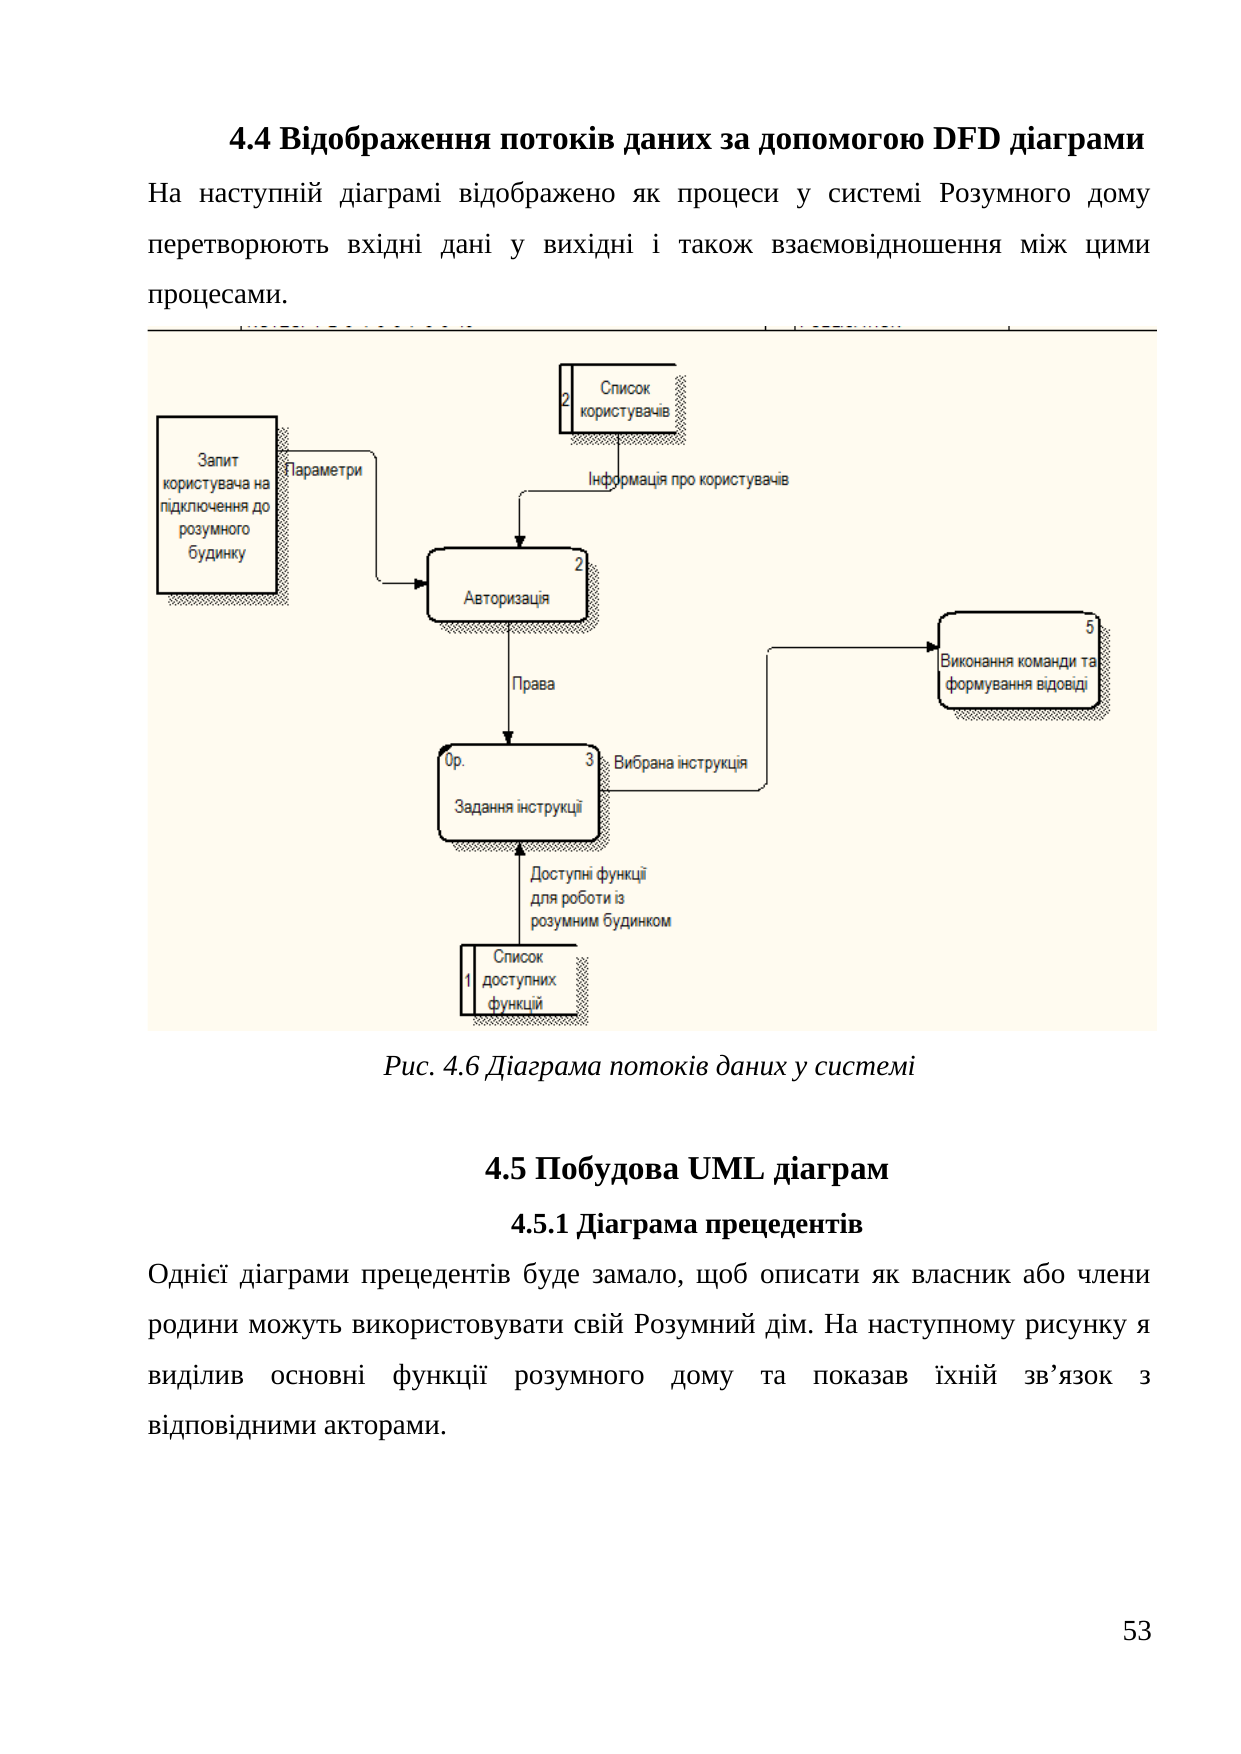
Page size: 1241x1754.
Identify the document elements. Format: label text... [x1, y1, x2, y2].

text Однієї діаграми прецедентів буде замало, щоб описати як власник або члени родини можуть використовувати свій Розумний дім. На наступному рисунку я виділив основні функції розумного дому та показав їхній зв’язок з відповідними акторами. [148, 1256, 1152, 1441]
picture [147, 326, 1157, 1031]
list 4.5.1 Діаграма прецедентів [223, 1206, 1152, 1239]
list 4.4 Відображення потоків даних за допомогою DFD діаграми [223, 118, 1152, 156]
text Рис. 4.6 Діаграма потоків даних у системі [148, 1048, 1152, 1081]
text На наступній діаграмі відображено як процеси у системі Розумного дому перетворюють вхідні дані у вихідні і також взаємовідношення між цими процесами. [148, 176, 1152, 310]
list 4.5 Побудова UML діаграм [223, 1148, 1152, 1187]
